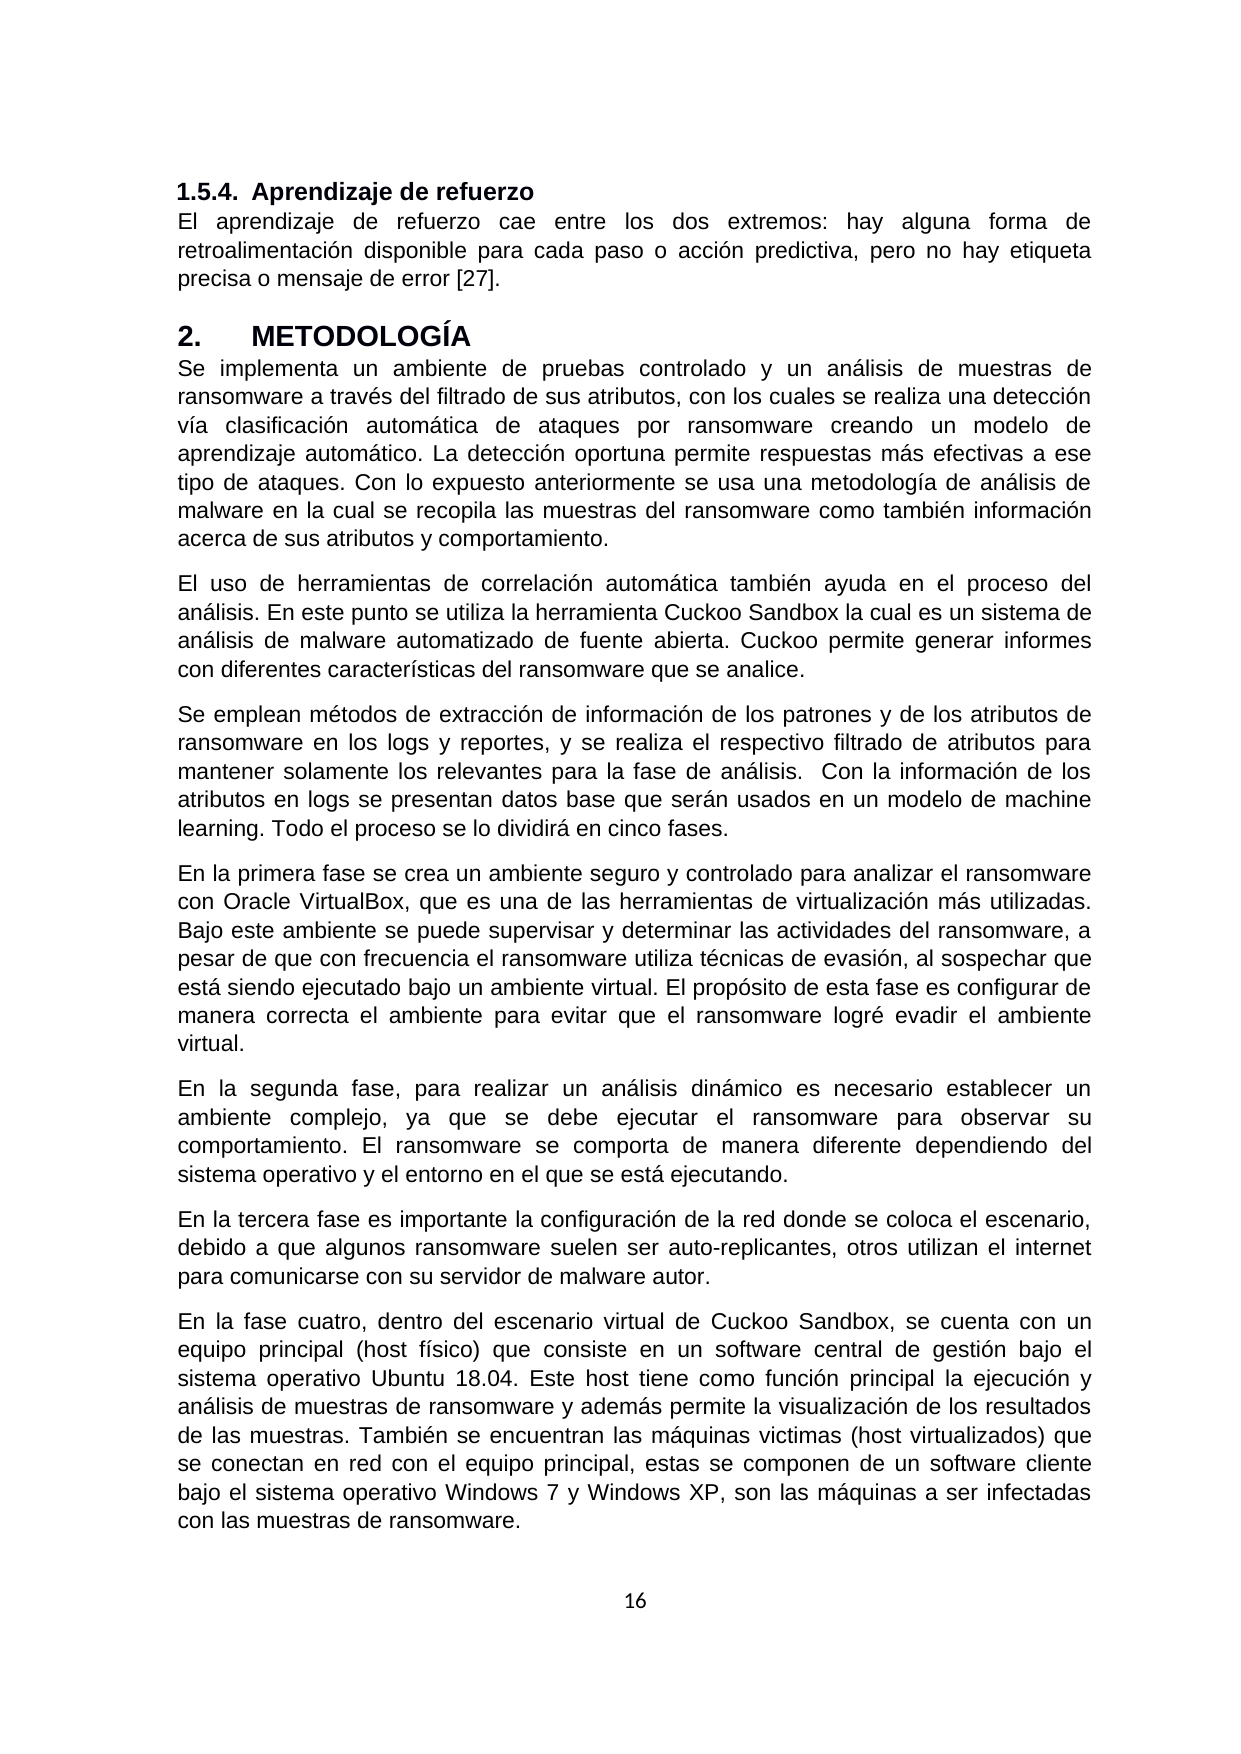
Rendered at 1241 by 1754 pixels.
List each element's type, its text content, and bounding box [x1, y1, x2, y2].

text El uso de herramientas de correlación automática también ayuda en el proceso del análisis. En este punto se utiliza la herramienta Cuckoo Sandbox la cual es un sistema de análisis de malware automatizado de fuente abierta. Cuckoo permite generar informes con diferentes características del ransomware que se analice. [177, 570, 1092, 682]
text En la segunda fase, para realizar un análisis dinámico es necesario establecer un ambiente complejo, ya que se debe ejecutar el ransomware para observar su comportamiento. El ransomware se comporta de manera diferente dependiendo del sistema operativo y el entorno en el que se está ejecutando. [177, 1075, 1092, 1187]
text El aprendizaje de refuerzo cae entre los dos extremos: hay alguna forma de retroalimentación disponible para cada paso o acción predictiva, pero no hay etiqueta precisa o mensaje de error [27]. [177, 208, 1092, 291]
subtitle METODOLOGÍA [177, 318, 1092, 352]
subtitle Aprendizaje de refuerzo [176, 177, 1092, 206]
text En la tercera fase es importante la configuración de la red donde se coloca el escenario, debido a que algunos ransomware suelen ser auto-replicantes, otros utilizan el internet para comunicarse con su servidor de malware autor. [177, 1206, 1092, 1289]
text Se emplean métodos de extracción de información de los patrones y de los atributos de ransomware en los logs y reportes, y se realiza el respectivo filtrado de atributos para mantener solamente los relevantes para la fase de análisis. Con la información de los atributos en logs se presentan datos base que serán usados en un modelo de machine learning. Todo el proceso se lo dividirá en cinco fases. [177, 701, 1092, 841]
text Se implementa un ambiente de pruebas controlado y un análisis de muestras de ransomware a través del filtrado de sus atributos, con los cuales se realiza una detección vía clasificación automática de ataques por ransomware creando un modelo de aprendizaje automático. La detección oportuna permite respuestas más efectivas a ese tipo de ataques. Con lo expuesto anteriormente se usa una metodología de análisis de malware en la cual se recopila las muestras del ransomware como también información acerca de sus atributos y comportamiento. [177, 355, 1092, 552]
text En la fase cuatro, dentro del escenario virtual de Cuckoo Sandbox, se cuenta con un equipo principal (host físico) que consiste en un software central de gestión bajo el sistema operativo Ubuntu 18.04. Este host tiene como función principal la ejecución y análisis de muestras de ransomware y además permite la visualización de los resultados de las muestras. También se encuentran las máquinas victimas (host virtualizados) que se conectan en red con el equipo principal, estas se componen de un software cliente bajo el sistema operativo Windows 7 y Windows XP, son las máquinas a ser infectadas con las muestras de ransomware. [177, 1308, 1092, 1533]
text En la primera fase se crea un ambiente seguro y controlado para analizar el ransomware con Oracle VirtualBox, que es una de las herramientas de virtualización más utilizadas. Bajo este ambiente se puede supervisar y determinar las actividades del ransomware, a pesar de que con frecuencia el ransomware utiliza técnicas de evasión, al sospechar que está siendo ejecutado bajo un ambiente virtual. El propósito de esta fase es configurar de manera correcta el ambiente para evitar que el ransomware logré evadir el ambiente virtual. [177, 860, 1092, 1057]
